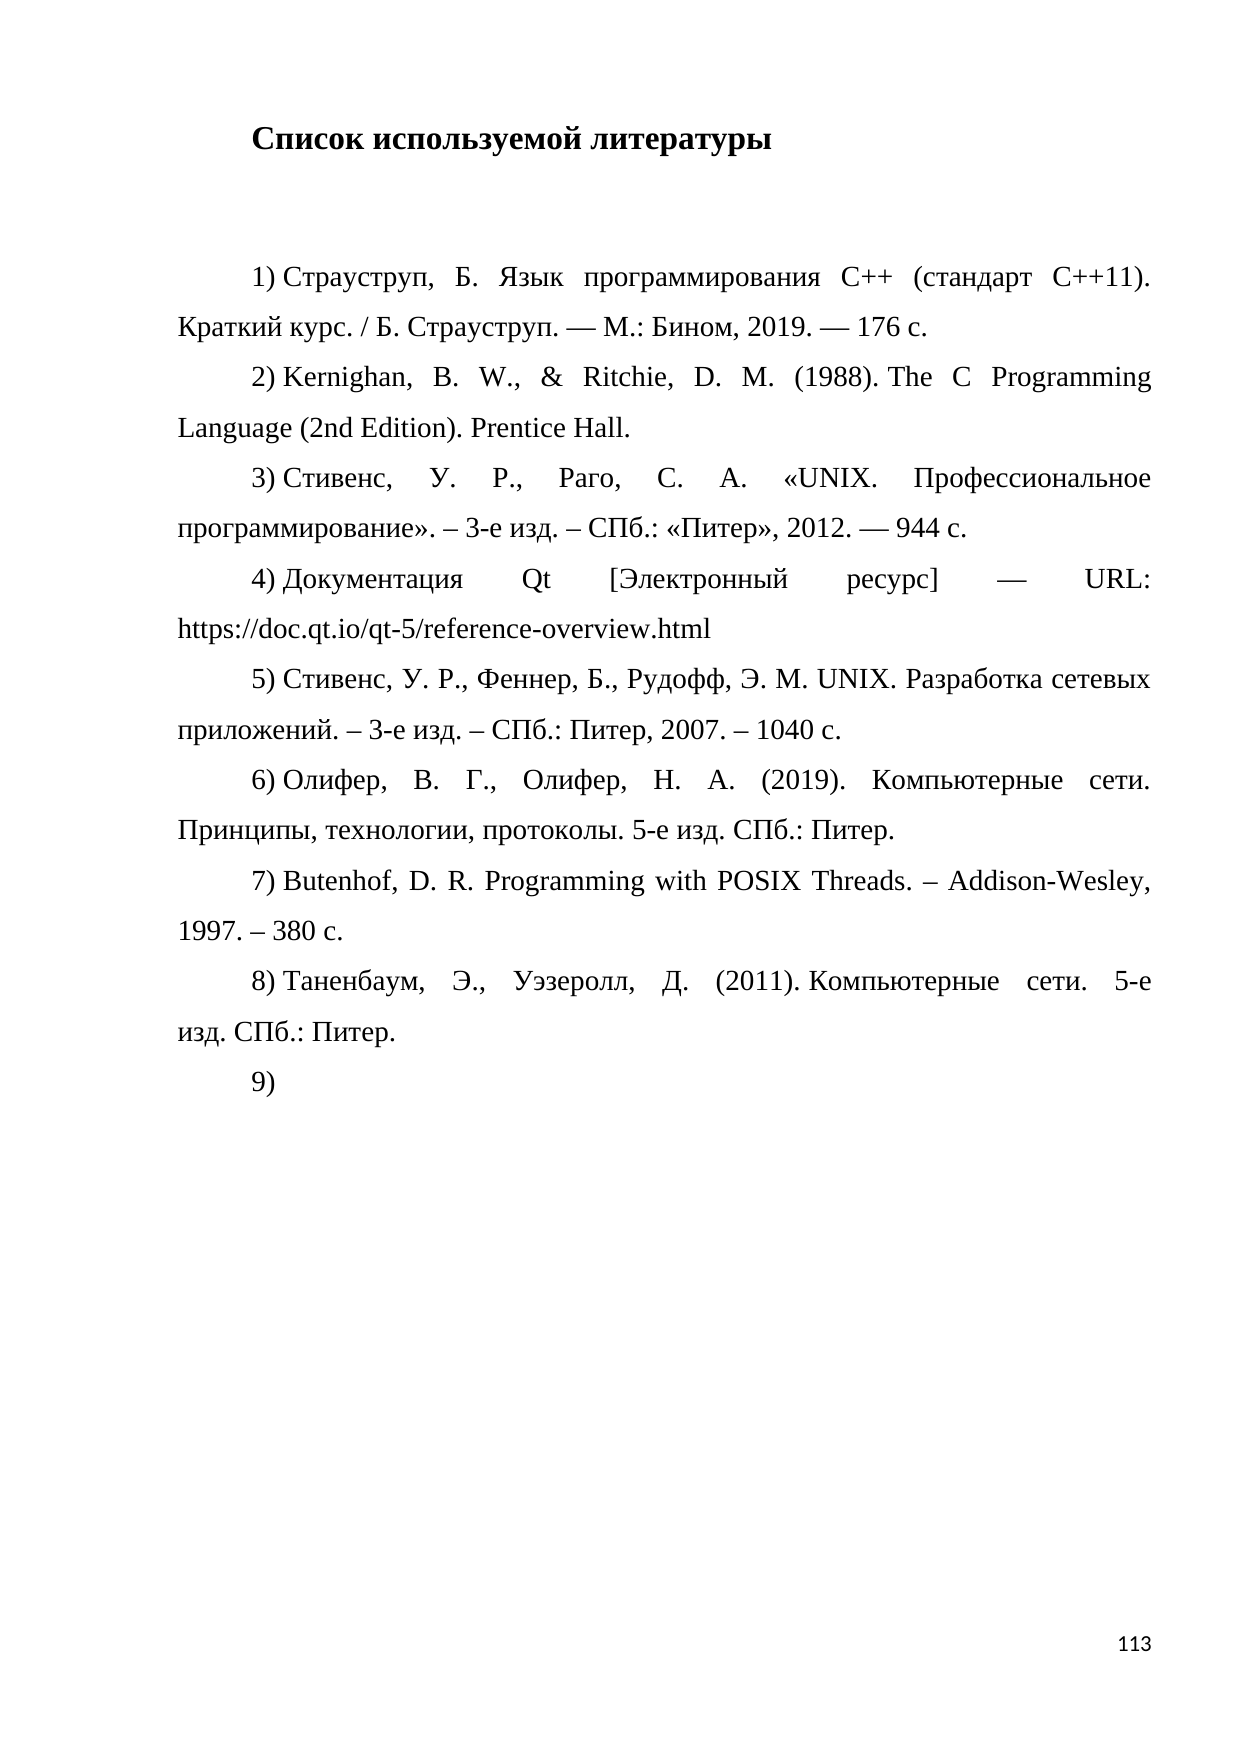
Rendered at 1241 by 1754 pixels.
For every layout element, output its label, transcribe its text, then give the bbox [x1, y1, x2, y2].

text Таненбаум, Э., Уэзеролл, Д. (2011). Компьютерные сети. 5-е изд. СПб.: Питер. [177, 963, 1152, 1047]
text Список используемой литературы [177, 118, 1152, 156]
text Стивенс, У. Р., Раго, С. А. «UNIX. Профессиональное программирование». – 3-е изд. – СПб.: «Питер», 2012. — 944 с. [177, 460, 1152, 544]
text Олифер, В. Г., Олифер, Н. А. (2019). Компьютерные сети. Принципы, технологии, протоколы. 5-е изд. СПб.: Питер. [177, 762, 1152, 846]
list Страуструп, Б. Язык программирования C++ (стандарт C++11). Краткий курс. / Б. Страуструп. — М.: Бином, 2019. — 176 с. [177, 259, 1152, 343]
text Kernighan, B. W., & Ritchie, D. M. (1988). The C Programming Language (2nd Edition). Prentice Hall. [177, 359, 1152, 443]
text Стивенс, У. Р., Феннер, Б., Рудофф, Э. М. UNIX. Разработка сетевых приложений. – 3-е изд. – СПб.: Питер, 2007. – 1040 с. [177, 661, 1152, 745]
text Документация Qt [Электронный ресурс] — URL: https://doc.qt.io/qt-5/reference-overview.html [177, 561, 1152, 645]
text Butenhof, D. R. Programming with POSIX Threads. – Addison-Wesley, 1997. – 380 с. [177, 863, 1152, 947]
